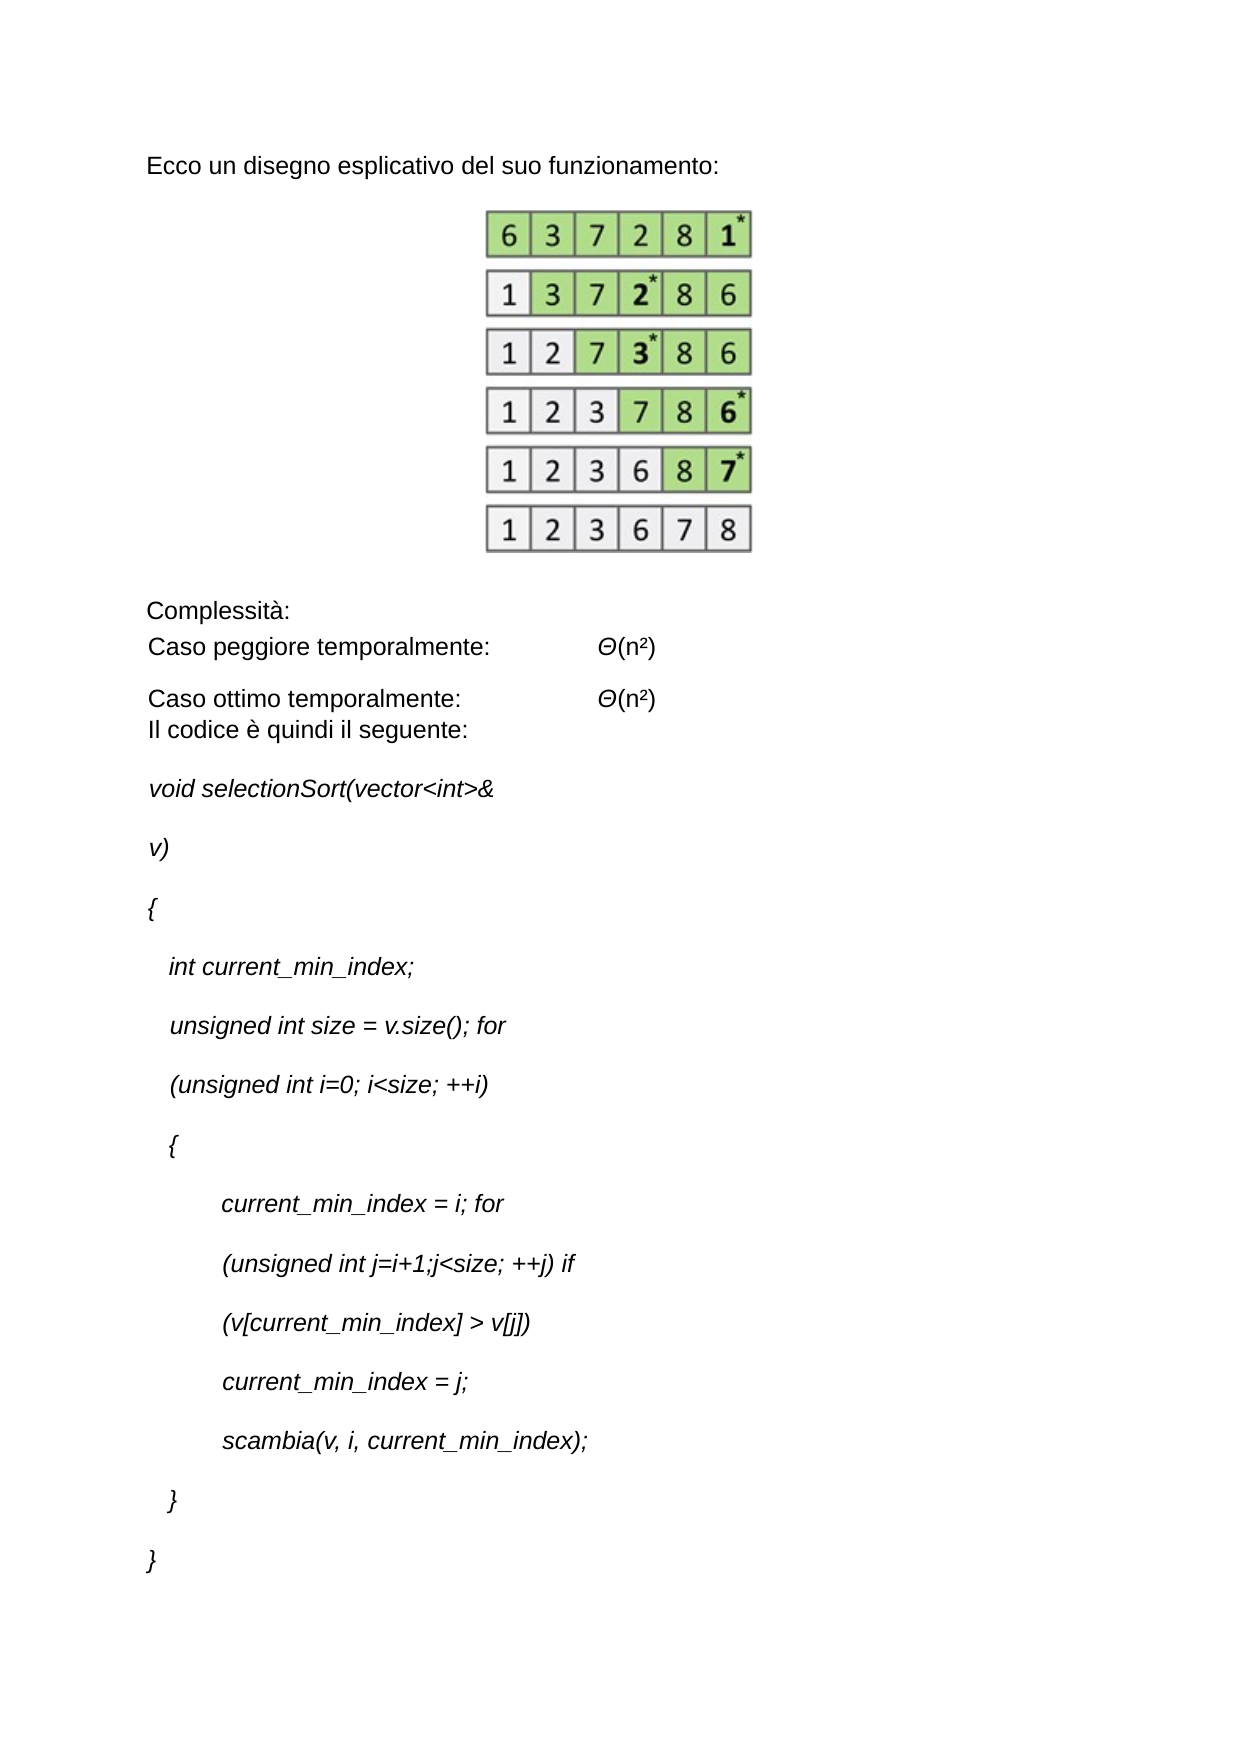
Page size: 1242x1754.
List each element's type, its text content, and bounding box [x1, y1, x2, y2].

text } [148, 1545, 1088, 1574]
text Complessità: [146, 596, 1087, 625]
text Il codice è quindi il seguente: void selectionSort(vector<int>& v) [148, 715, 521, 862]
picture [485, 210, 753, 553]
text int current_min_index; unsigned int size = v.size(); for (unsigned int i=0; i<size; ++i) [168, 952, 524, 1099]
text { [168, 1130, 1088, 1158]
text Ecco un disegno esplicativo del suo funzionamento: [148, 151, 1088, 180]
text current_min_index = i; for (unsigned int j=i+1;j<size; ++j) if (v[current_min_index] > v[j]) current_min_index = j; scambia(v, i, current_min_index); [221, 1189, 592, 1455]
table_header Θ(n²) [598, 632, 656, 673]
table_header Caso peggiore temporalmente: [148, 632, 597, 673]
text { [148, 892, 1088, 921]
table_cell Caso ottimo temporalmente: [148, 674, 597, 715]
table_cell Θ(n²) [598, 674, 656, 715]
text } [168, 1485, 1088, 1514]
